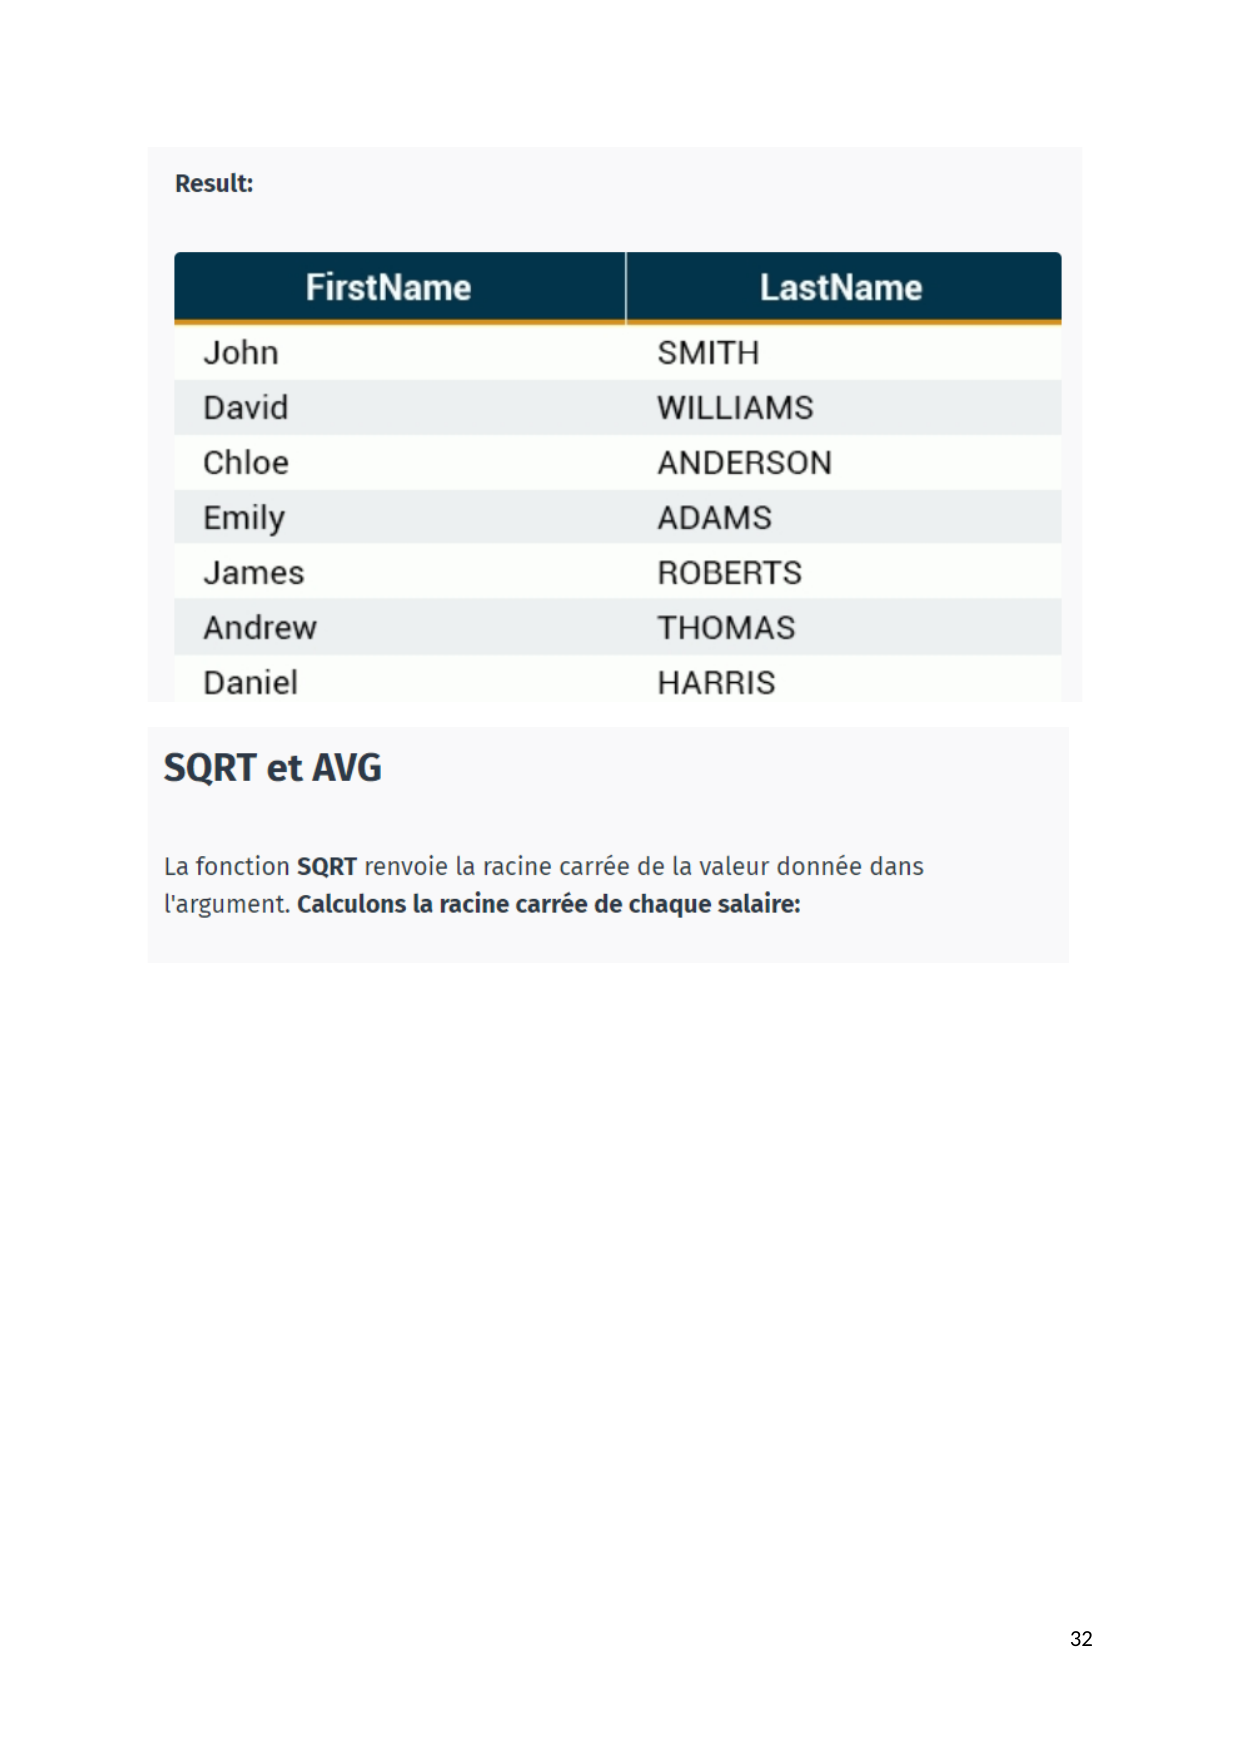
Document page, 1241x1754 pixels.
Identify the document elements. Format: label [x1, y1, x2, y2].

picture [147, 147, 1083, 702]
picture [147, 727, 1069, 963]
